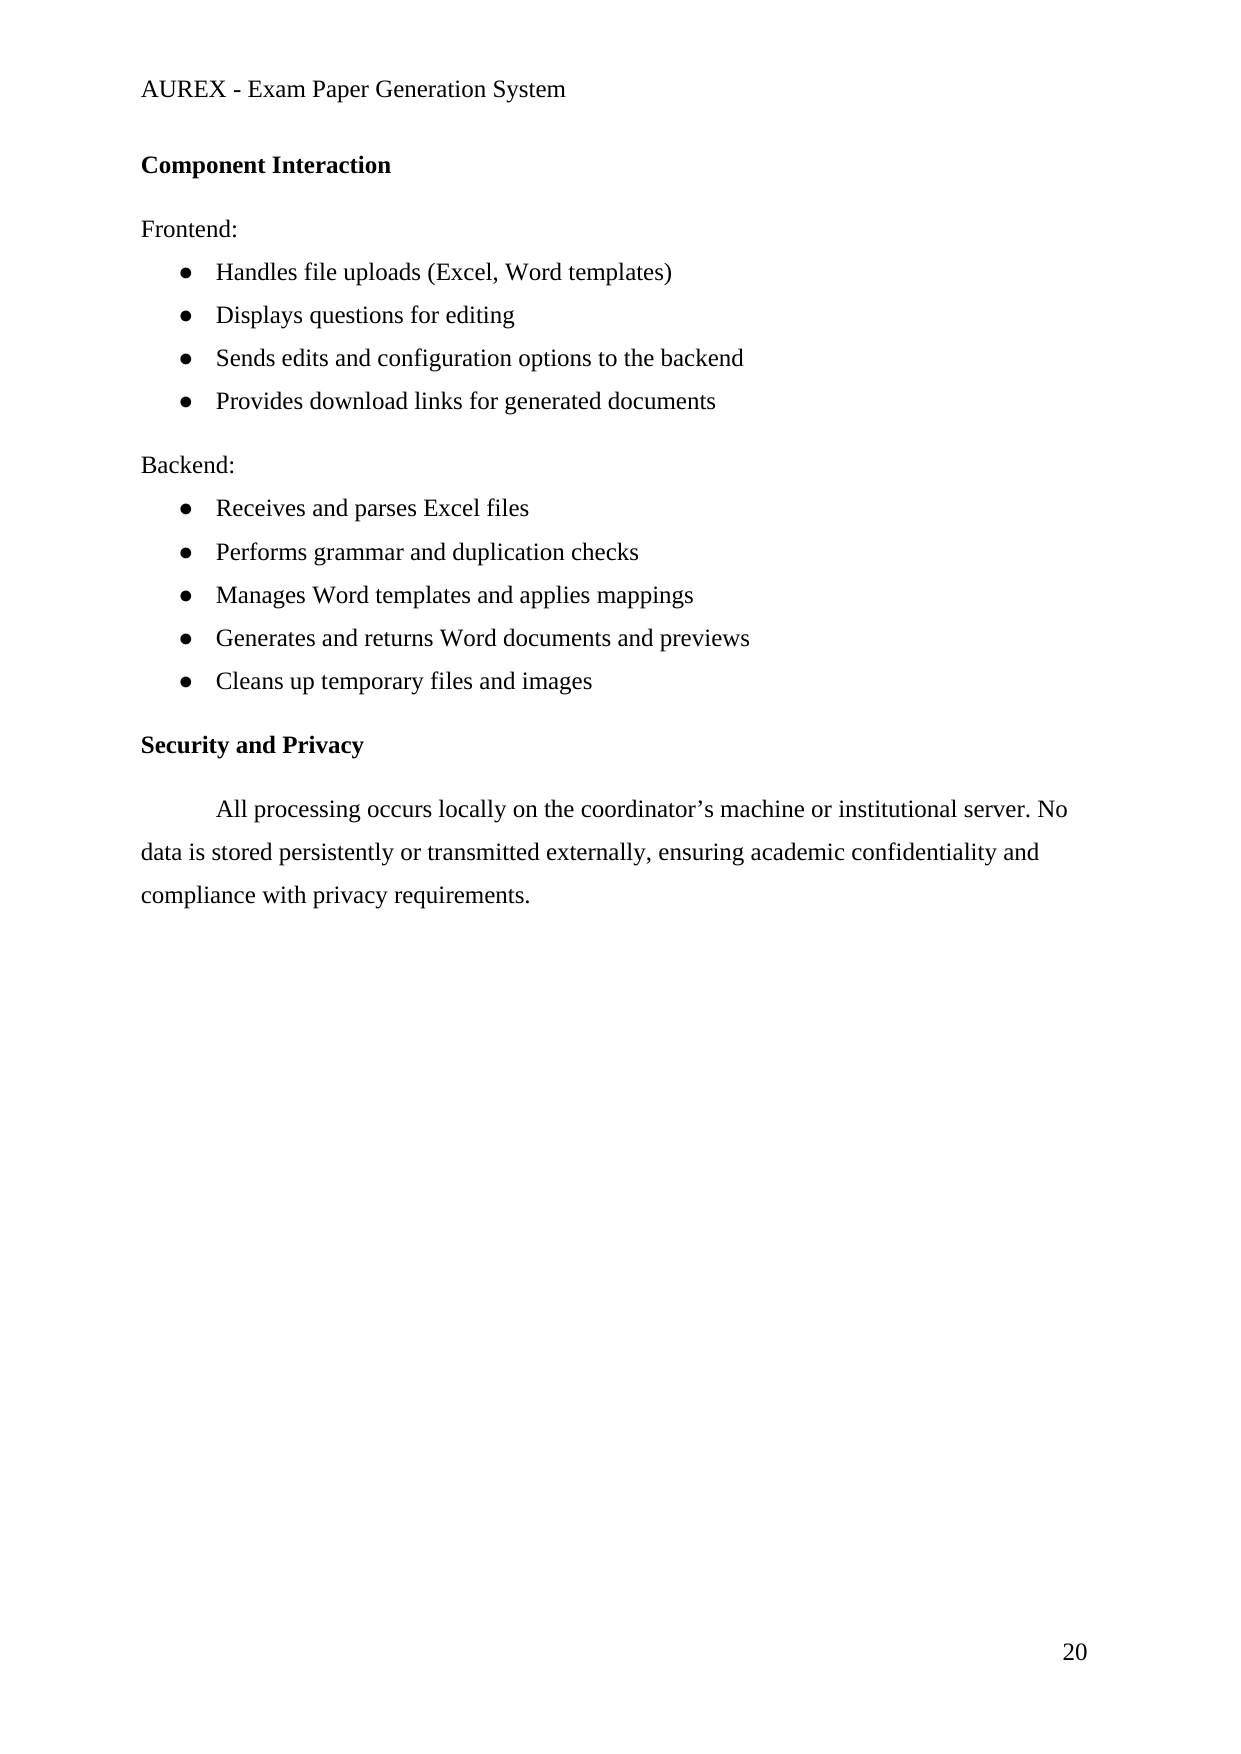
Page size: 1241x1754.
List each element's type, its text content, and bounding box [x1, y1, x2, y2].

list Sends edits and configuration options to the backend [178, 343, 1087, 372]
text Component Interaction [141, 150, 1087, 179]
list Provides download links for generated documents [178, 386, 1087, 415]
text Security and Privacy [141, 730, 1087, 759]
list Handles file uploads (Excel, Word templates) [178, 257, 1087, 286]
list Generates and returns Word documents and previews [178, 623, 1087, 652]
list Cleans up temporary files and images [178, 666, 1087, 695]
list Displays questions for editing [178, 300, 1087, 329]
text Frontend: [141, 214, 1087, 243]
list Performs grammar and duplication checks [178, 537, 1087, 565]
text All processing occurs locally on the coordinator’s machine or institutional server. No data is stored persistently or transmitted externally, ensuring academic confidentiality and compliance with privacy requirements. [141, 794, 1087, 909]
text Backend: [141, 450, 1087, 479]
list Receives and parses Excel files [178, 493, 1087, 522]
list Manages Word templates and applies mappings [178, 580, 1087, 608]
